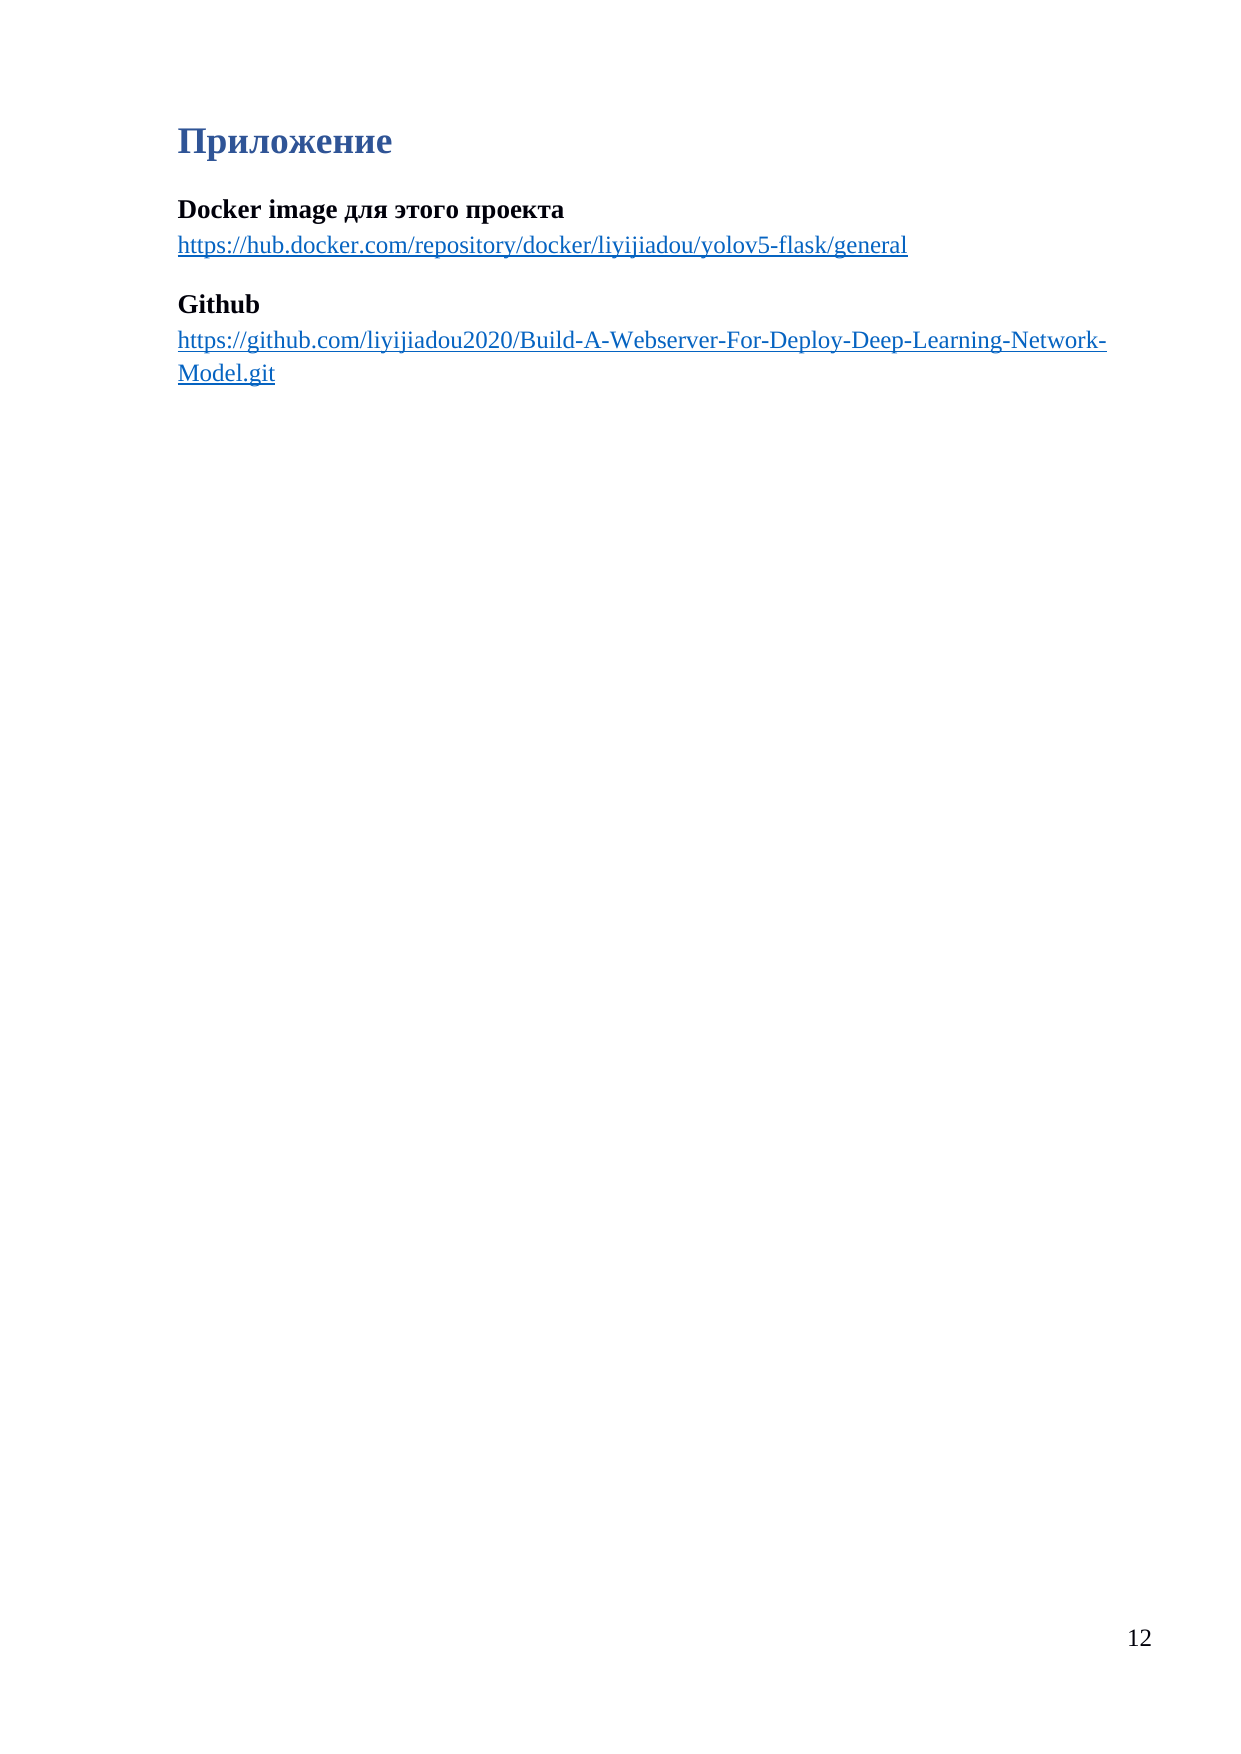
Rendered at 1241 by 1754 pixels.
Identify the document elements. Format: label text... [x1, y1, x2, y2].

subtitle Приложение [177, 118, 1152, 161]
subtitle Github [177, 288, 1152, 319]
text https://hub.docker.com/repository/docker/liyijiadou/yolov5-flask/general [177, 230, 1152, 259]
text https://github.com/liyijiadou2020/Build-A-Webserver-For-Deploy-Deep-Learning-Network-Model.git [177, 326, 1152, 387]
subtitle Docker image для этого проекта [177, 193, 1152, 224]
